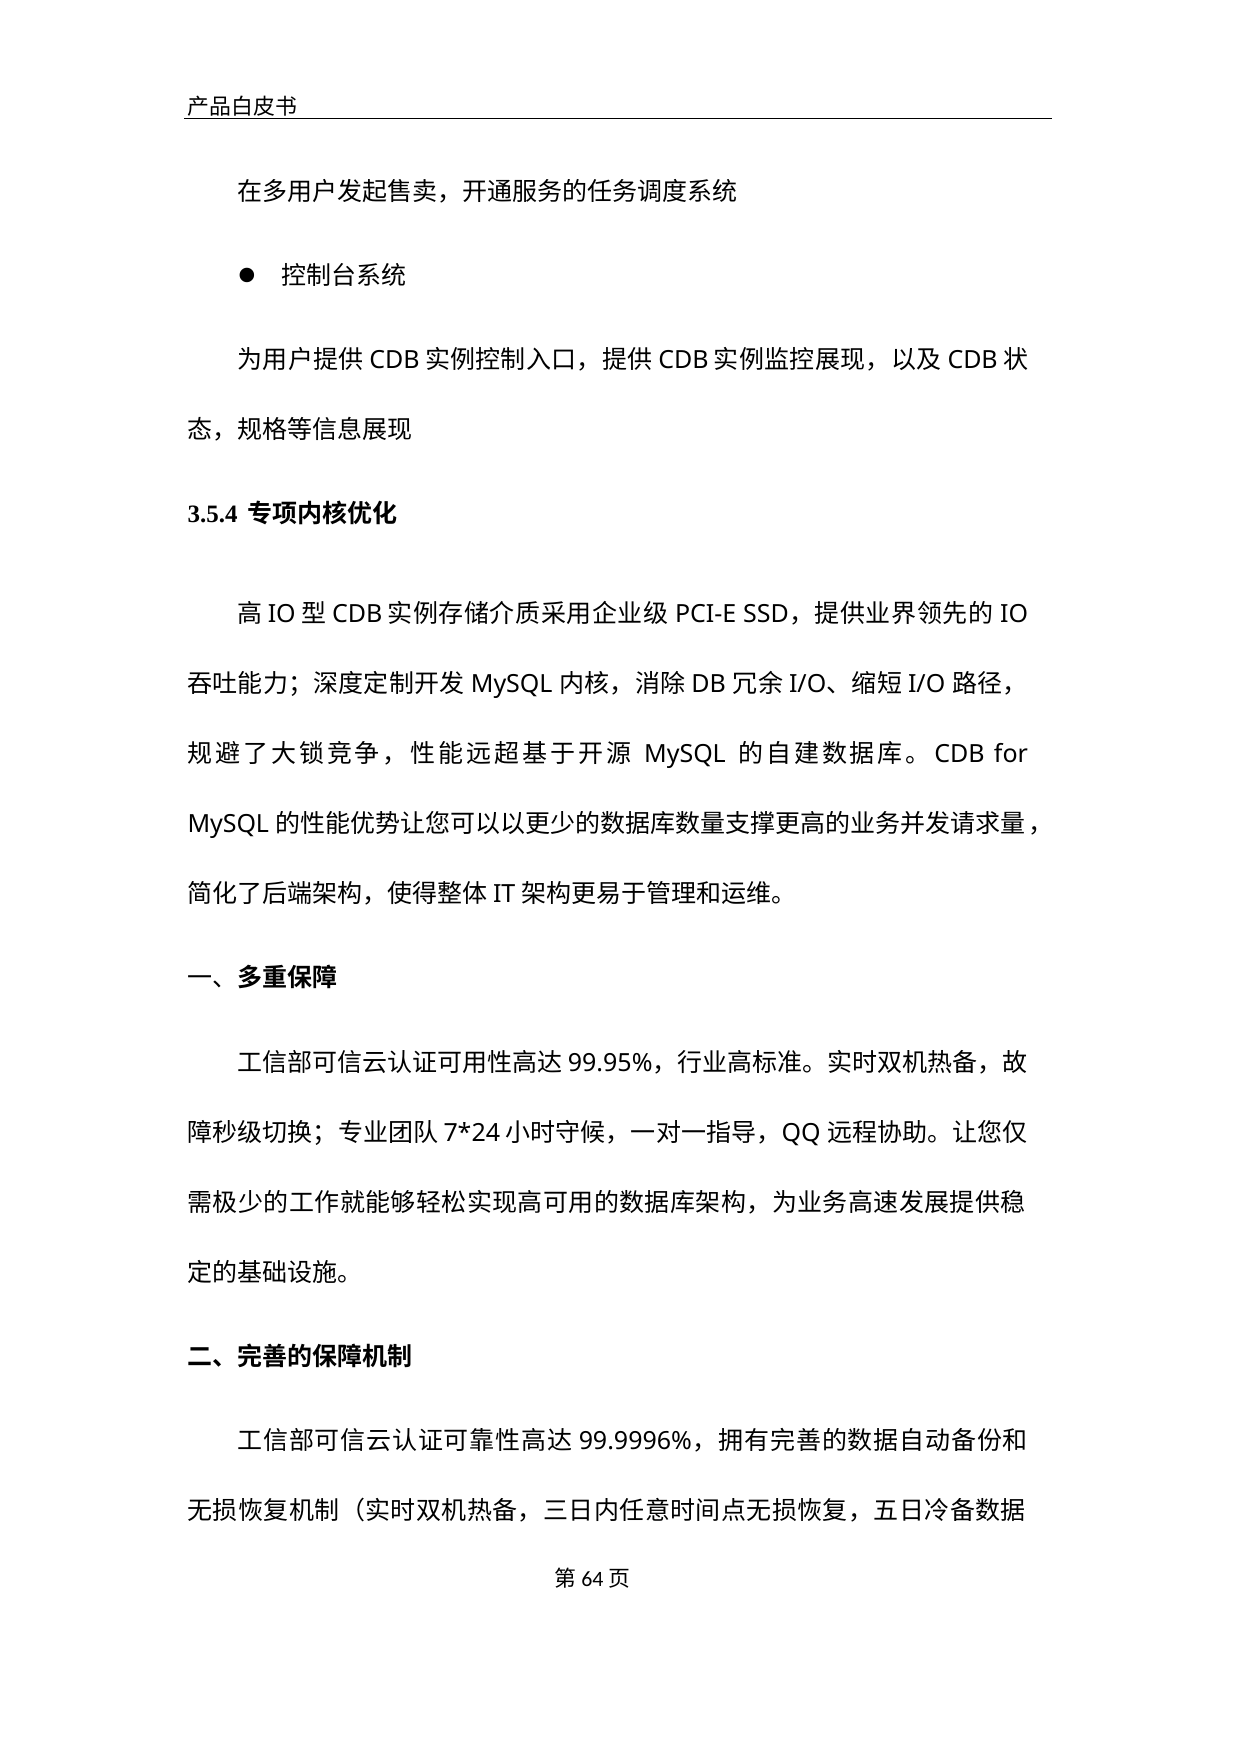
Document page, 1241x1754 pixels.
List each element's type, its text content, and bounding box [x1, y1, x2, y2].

text 在多用户发起售卖，开通服务的任务调度系统 [187, 157, 1028, 222]
text 为用户提供CDB实例控制入口，提供CDB实例监控展现，以及CDB状态，规格等信息展现 [187, 325, 1028, 460]
list 完善的保障机制 [187, 1322, 1053, 1387]
subtitle 专项内核优化 [187, 479, 1053, 544]
text 高IO型CDB实例存储介质采用企业级 PCI-E SSD，提供业界领先的 IO 吞吐能力；深度定制开发 MySQL 内核，消除 DB 冗余 I/O、缩短 I/O 路径，规避了大锁竞争，性能远超基于开源 MySQL 的自建数据库。CDB for MySQL 的性能优势让您可以以更少的数据库数量支撑更高的业务并发请求量，简化了后端架构，使得整体 IT 架构更易于管理和运维。 [187, 579, 1028, 924]
list 多重保障 [187, 943, 1053, 1008]
text 工信部可信云认证可用性高达99.95%，行业高标准。实时双机热备，故障秒级切换；专业团队7*24小时守候，一对一指导，QQ 远程协助。让您仅需极少的工作就能够轻松实现高可用的数据库架构，为业务高速发展提供稳定的基础设施。 [187, 1028, 1028, 1303]
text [187, 1406, 1028, 1541]
list 控制台系统 [237, 241, 1028, 306]
